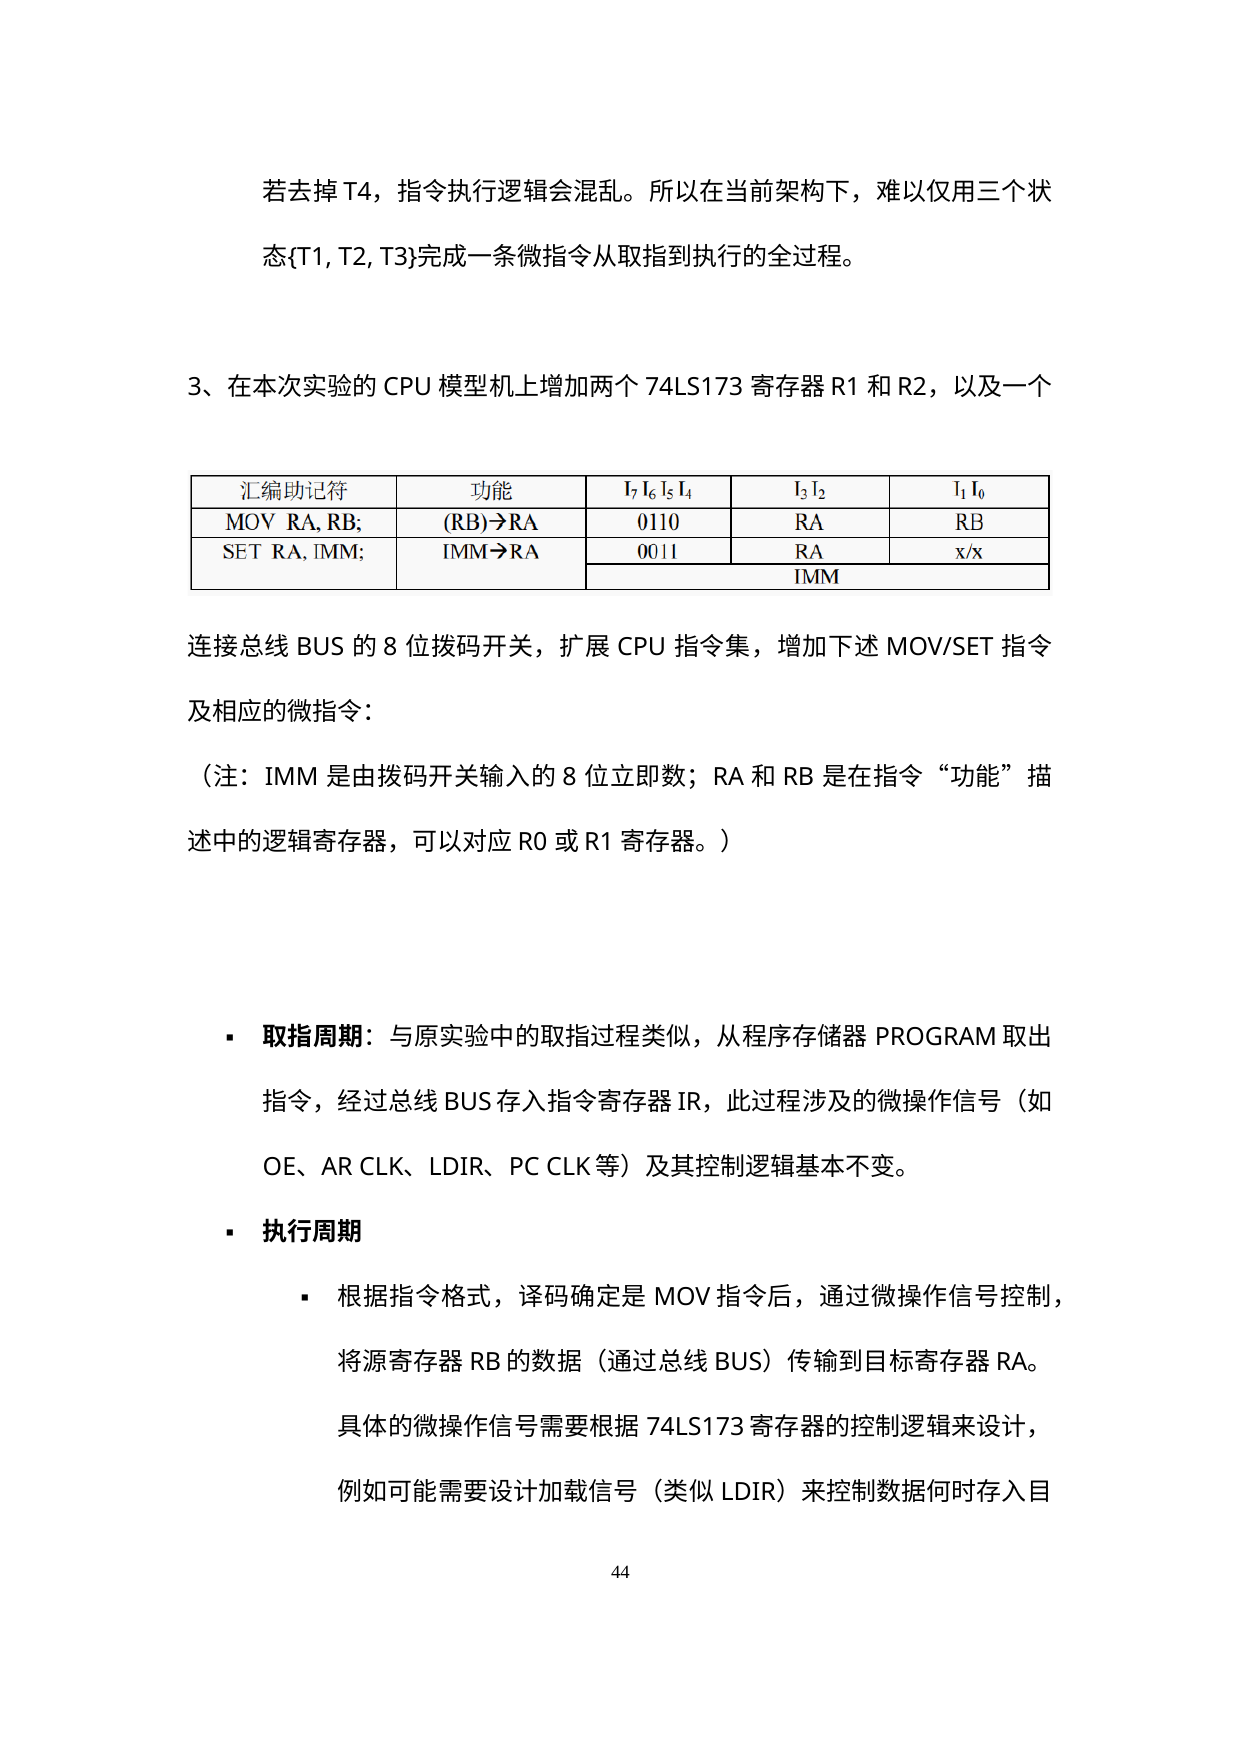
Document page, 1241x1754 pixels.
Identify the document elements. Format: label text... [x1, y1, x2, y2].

picture [187, 470, 1053, 596]
text 3、在本次实验的CPU 模型机上增加两个74LS173 寄存器R1 和R2，以及一个连接总线BUS 的8 位拨码开关，扩展CPU 指令集，增加下述MOV/SET 指令及相应的微指令： [187, 596, 1053, 742]
text （注：IMM 是由拨码开关输入的8 位立即数；RA 和RB 是在指令“功能”描述中的逻辑寄存器，可以对应R0 或R1 寄存器。） [187, 742, 1053, 872]
list 取指周期：与原实验中的取指过程类似，从程序存储器PROGRAM取出指令，经过总线BUS存入指令寄存器IR，此过程涉及的微操作信号（如OE、AR CLK、LDIR、PC CLK等）及其控制逻辑基本不变。 [225, 1002, 1053, 1197]
text 3、在本次实验的CPU 模型机上增加两个74LS173 寄存器R1 和R2，以及一个连接总线BUS 的8 位拨码开关，扩展CPU 指令集，增加下述MOV/SET 指令及相应的微指令： [187, 352, 1053, 470]
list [225, 157, 1053, 287]
list 执行周期 [225, 1197, 1053, 1262]
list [300, 1262, 1053, 1522]
